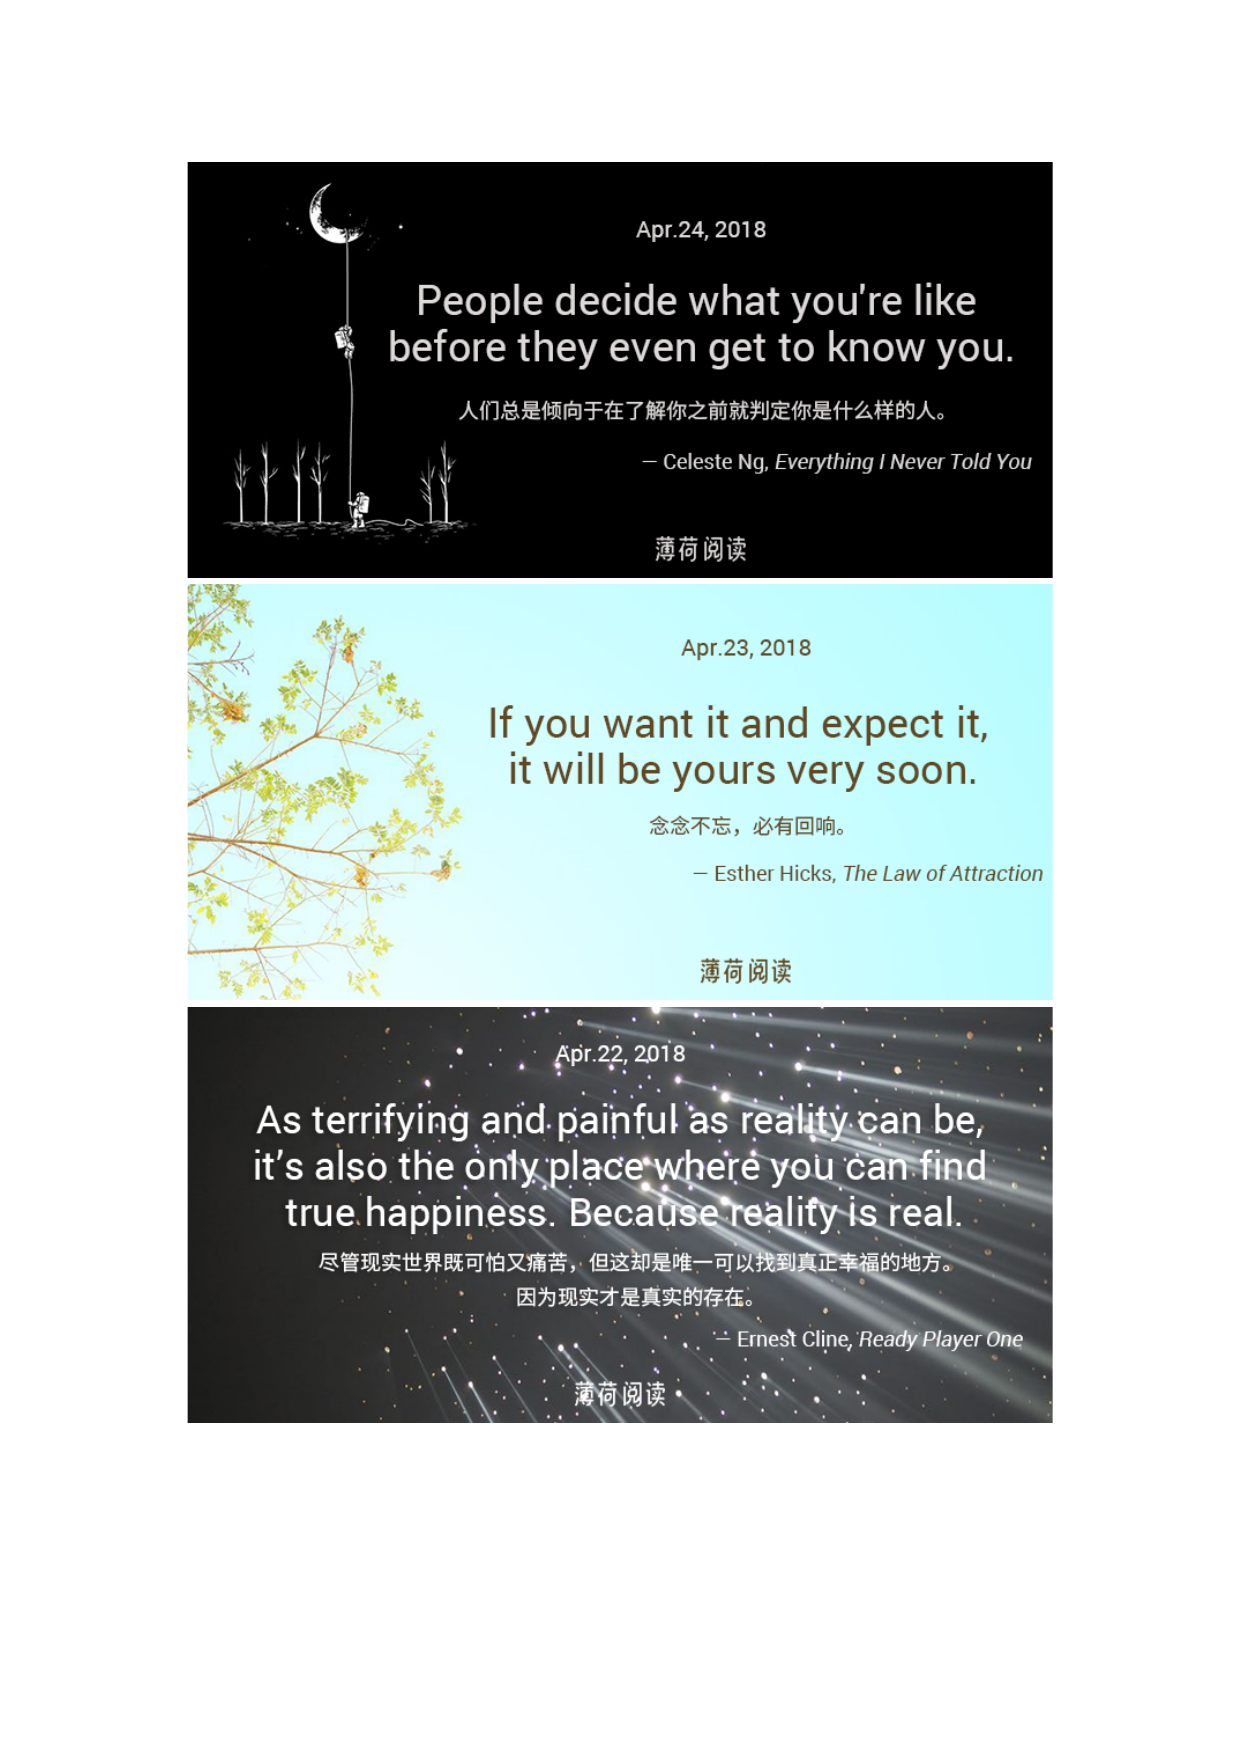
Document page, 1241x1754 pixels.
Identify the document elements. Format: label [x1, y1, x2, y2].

picture [187, 584, 1053, 1000]
picture [187, 1007, 1053, 1423]
picture [187, 162, 1053, 578]
